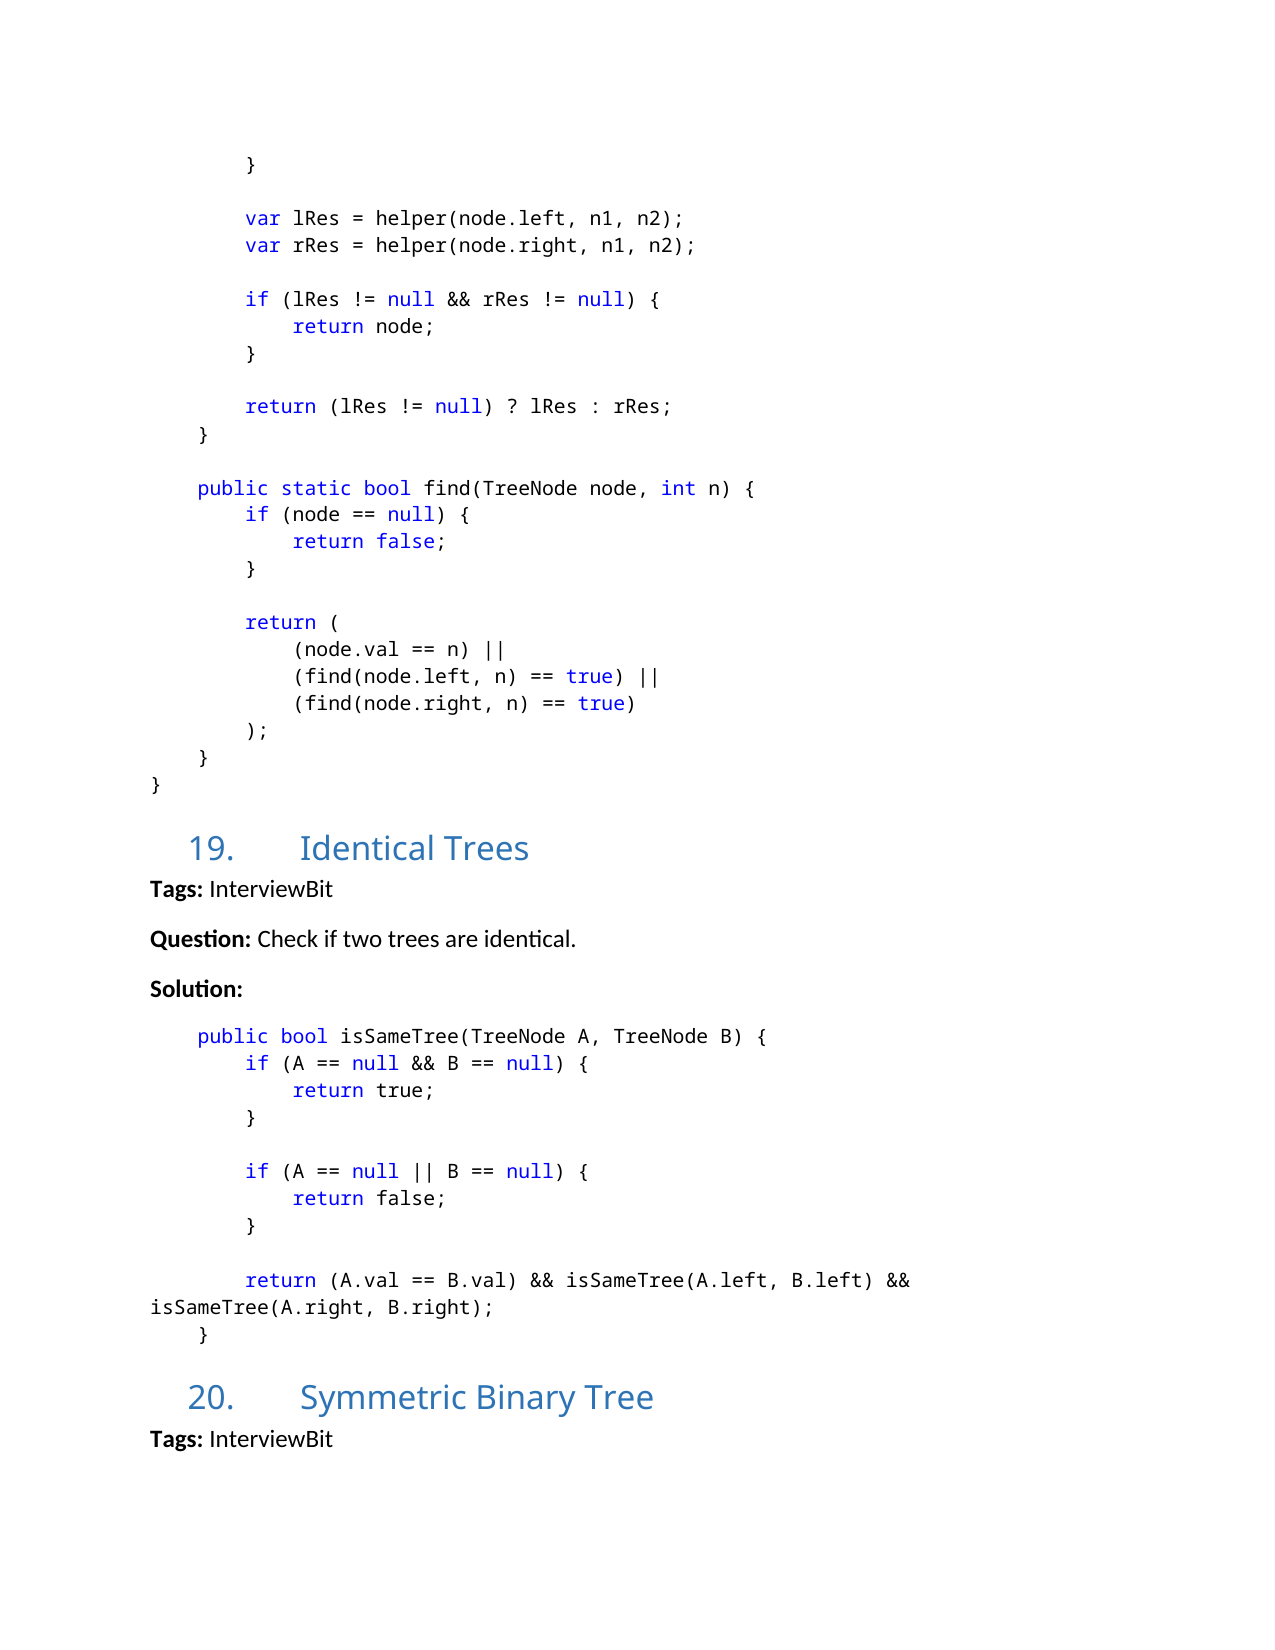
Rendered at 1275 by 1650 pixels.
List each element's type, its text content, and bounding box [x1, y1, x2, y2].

text public static bool find(TreeNode node, int n) { [150, 474, 1125, 501]
text } [150, 1211, 1125, 1238]
text (node.val == n) || [150, 636, 1125, 663]
text } [150, 771, 1125, 797]
text } [150, 1320, 1125, 1347]
text (find(node.right, n) == true) [150, 689, 1125, 717]
text return (lRes != null) ? lRes : rRes; [150, 393, 1125, 420]
text return node; [150, 312, 1125, 339]
text return false; [150, 528, 1125, 555]
text Question: Check if two trees are identical. [150, 923, 1125, 954]
text if (node == null) { [150, 501, 1125, 528]
text return (A.val == B.val) && isSameTree(A.left, B.left) && isSameTree(A.right, B.right); [150, 1266, 1125, 1320]
subtitle Identical Trees [187, 824, 1125, 870]
text ); [150, 717, 1125, 743]
text Tags: InterviewBit [150, 873, 1125, 904]
subtitle Symmetric Binary Tree [187, 1374, 1125, 1419]
text if (A == null || B == null) { [150, 1157, 1125, 1184]
text Tags: InterviewBit [150, 1423, 1125, 1454]
text return false; [150, 1184, 1125, 1211]
text return true; [150, 1076, 1125, 1103]
text if (lRes != null && rRes != null) { [150, 285, 1125, 312]
text } [150, 339, 1125, 366]
text var lRes = helper(node.left, n1, n2); [150, 204, 1125, 231]
text Solution: [150, 973, 1125, 1003]
text var rRes = helper(node.right, n1, n2); [150, 231, 1125, 258]
text } [150, 743, 1125, 771]
text } [150, 420, 1125, 447]
text } [150, 555, 1125, 582]
text (find(node.left, n) == true) || [150, 663, 1125, 689]
text public bool isSameTree(TreeNode A, TreeNode B) { [150, 1022, 1125, 1049]
text } [150, 1103, 1125, 1130]
text } [150, 150, 1125, 177]
text if (A == null && B == null) { [150, 1049, 1125, 1076]
text return ( [150, 609, 1125, 636]
